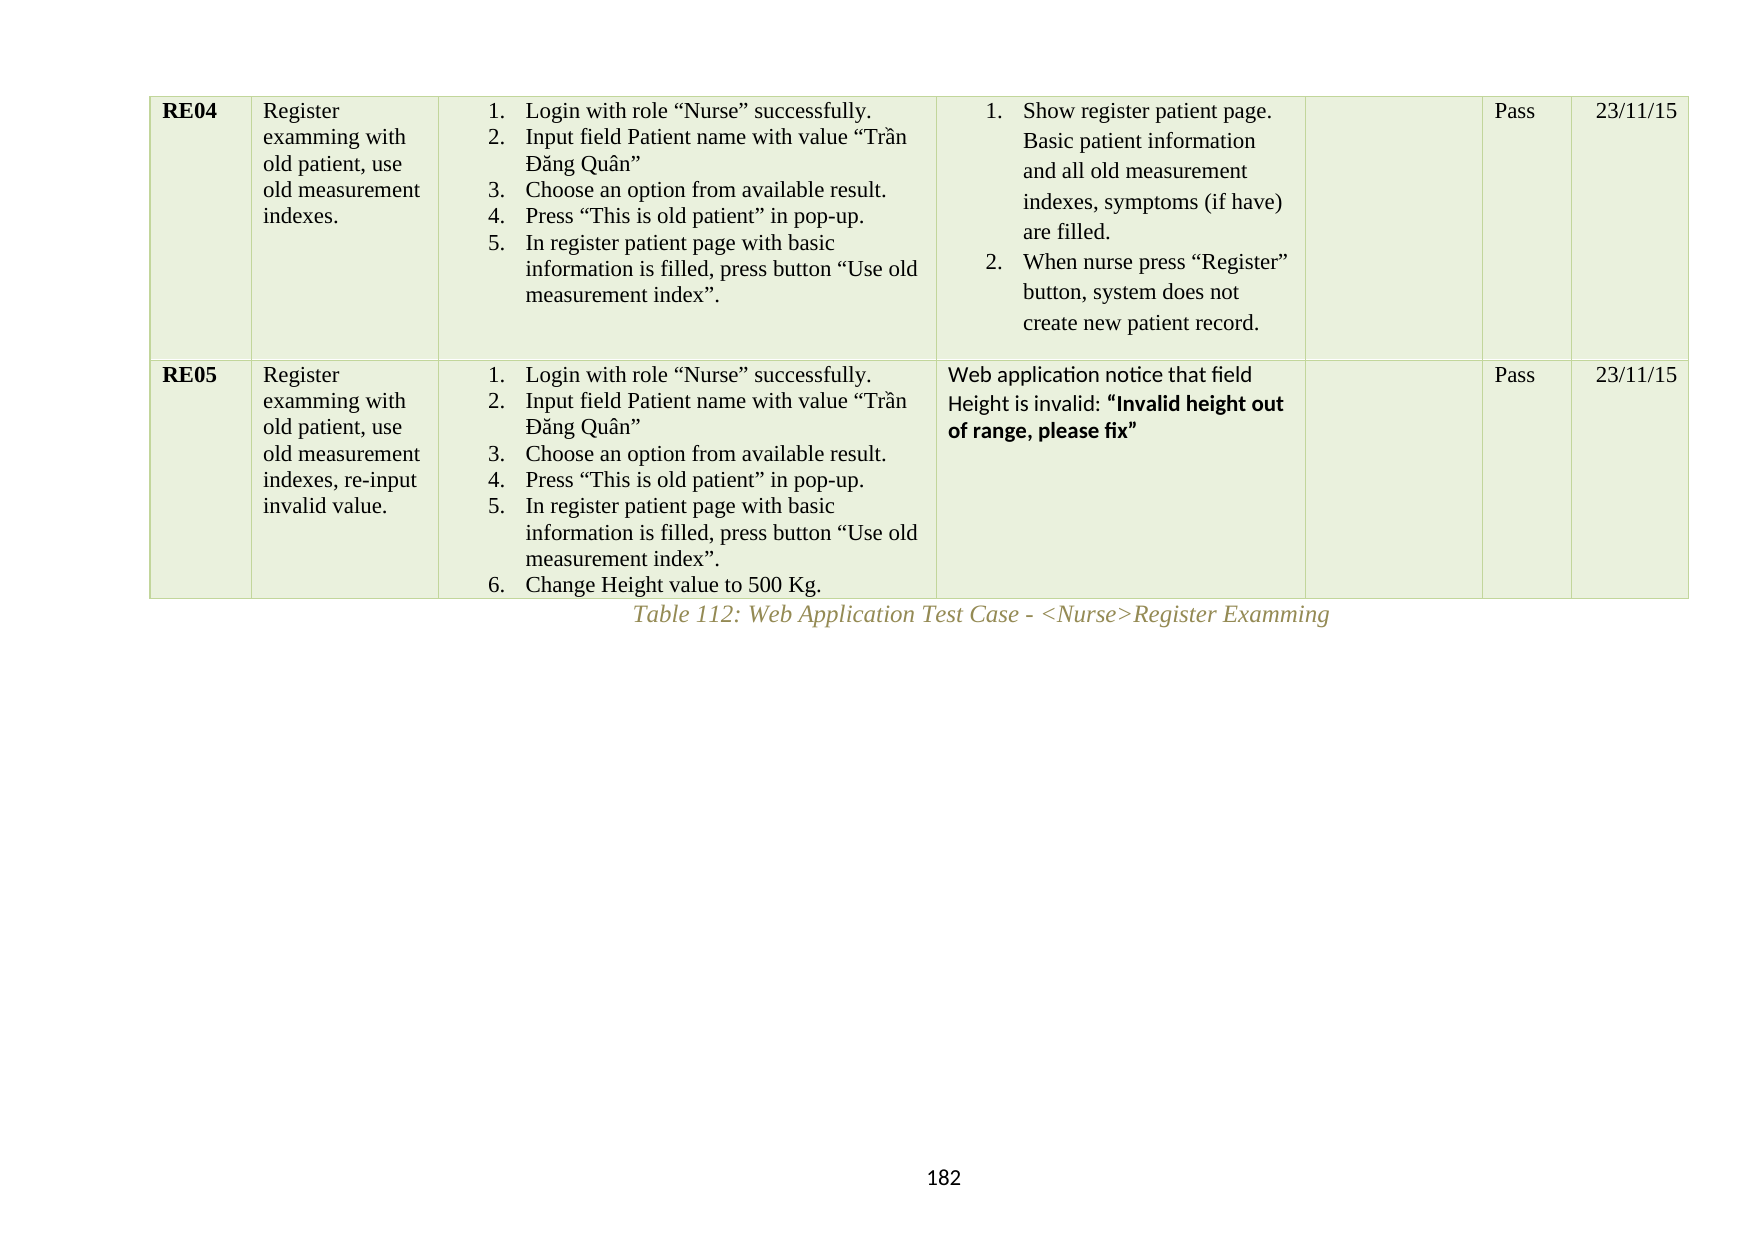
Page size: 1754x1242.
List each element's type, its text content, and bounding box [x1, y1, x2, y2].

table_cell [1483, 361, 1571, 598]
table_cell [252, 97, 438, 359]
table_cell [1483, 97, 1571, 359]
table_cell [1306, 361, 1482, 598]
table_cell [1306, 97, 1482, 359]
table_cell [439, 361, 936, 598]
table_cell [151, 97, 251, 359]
text Table 112: Web Application Test Case - <Nurse>Register Examming [162, 599, 1725, 628]
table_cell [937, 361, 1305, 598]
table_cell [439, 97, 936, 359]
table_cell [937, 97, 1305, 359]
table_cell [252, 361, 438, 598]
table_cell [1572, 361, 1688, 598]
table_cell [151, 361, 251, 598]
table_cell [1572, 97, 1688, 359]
